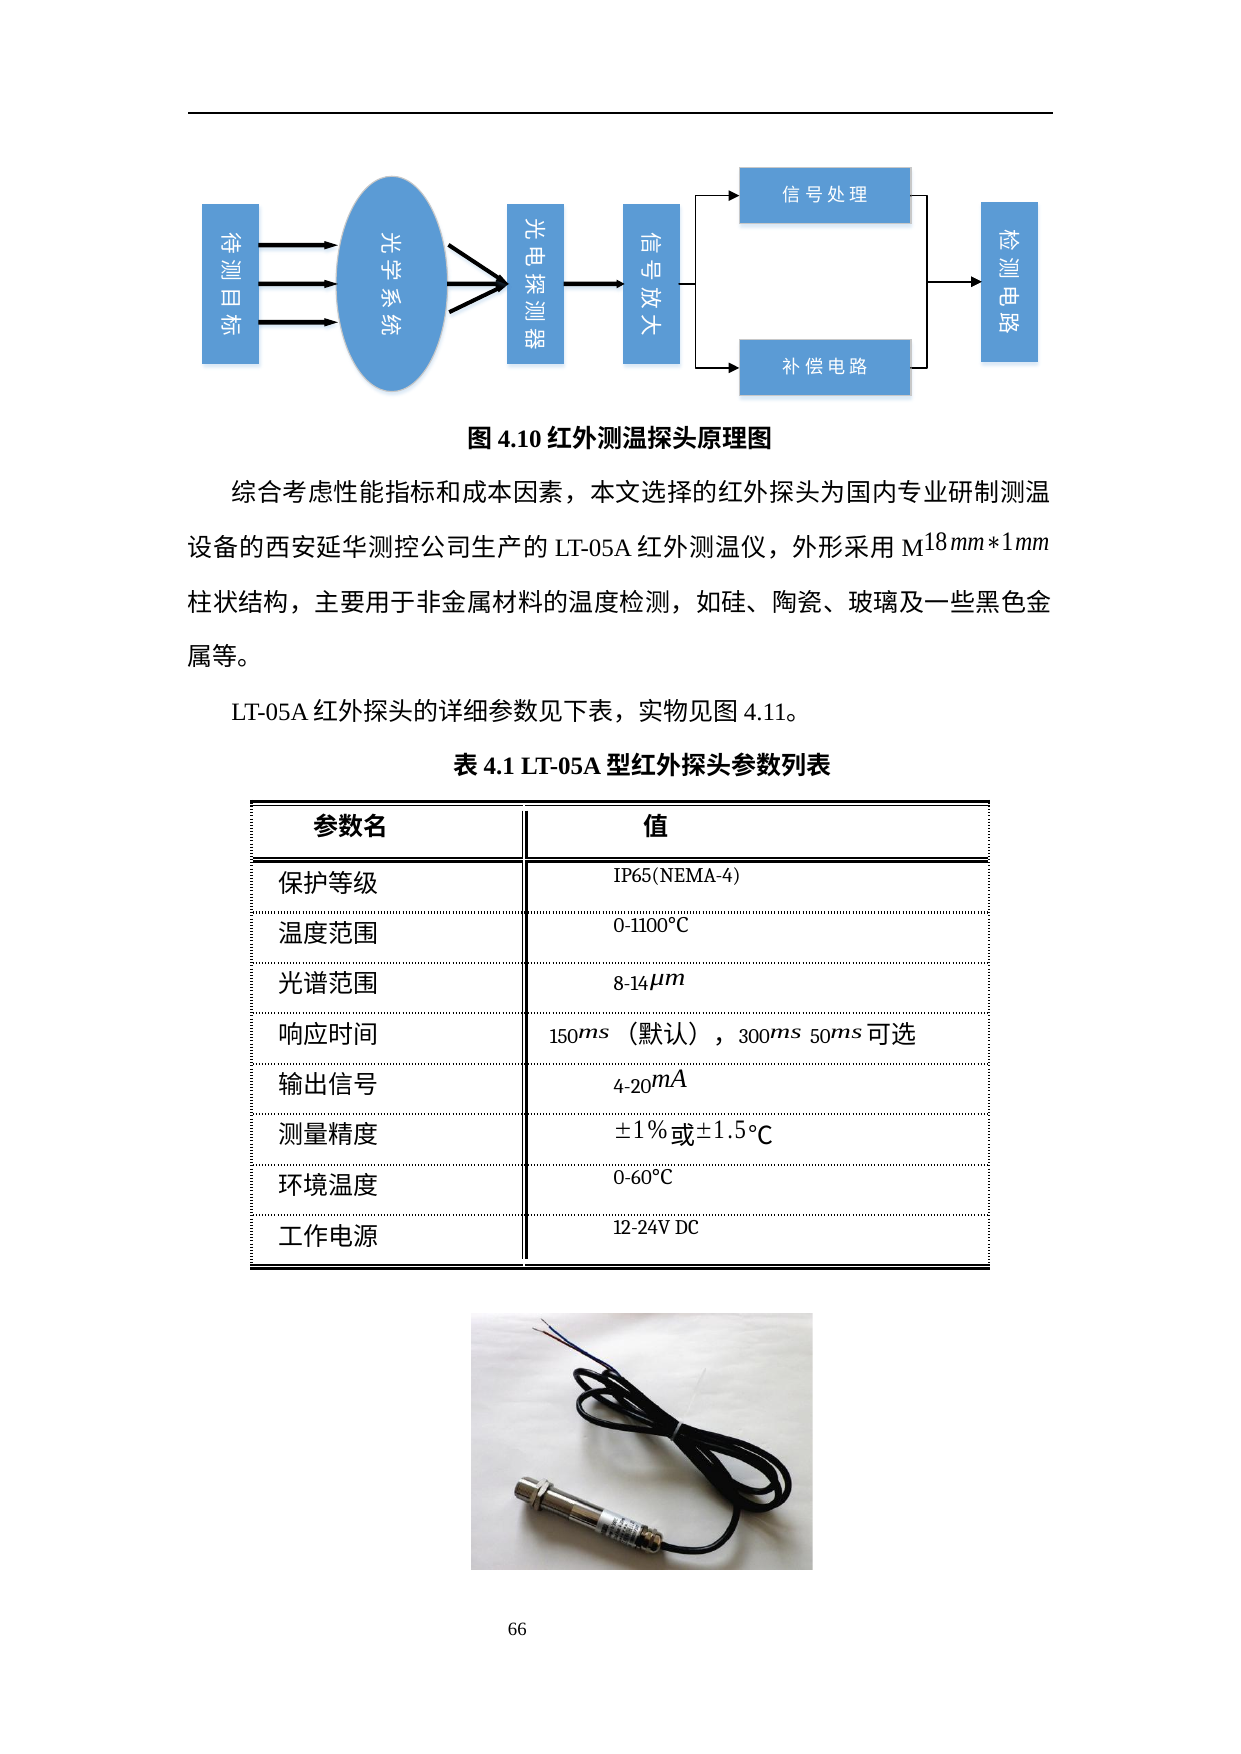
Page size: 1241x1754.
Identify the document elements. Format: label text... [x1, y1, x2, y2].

text LT-05A红外探头的详细参数见下表，实物见图4.11。 [187, 691, 1053, 727]
table_cell 测量精度 [251, 1113, 522, 1163]
picture [471, 1313, 813, 1570]
table_cell 或℃ [528, 1113, 989, 1163]
text 表4.1 LT-05A型红外探头参数列表 [187, 745, 1053, 782]
table_cell 工作电源 [251, 1214, 525, 1264]
table_cell 0-60℃ [528, 1164, 989, 1214]
text 综合考虑性能指标和成本因素，本文选择的红外探头为国内专业研制测温设备的西安延华测控公司生产的LT-05A红外测温仪，外形采用M柱状结构，主要用于非金属材料的温度检测，如硅、陶瓷、玻璃及一些黑色金属等。 [187, 473, 1053, 673]
table_header 参数名 [251, 803, 525, 857]
table_cell 12-24V DC [525, 1214, 989, 1264]
table_header 值 [525, 806, 989, 857]
table_cell 环境温度 [251, 1164, 522, 1214]
table_cell 光谱范围 [251, 962, 522, 1012]
table_cell 150（默认），300 50可选 [528, 1012, 989, 1062]
table_cell 0-1100℃ [528, 911, 989, 962]
table_cell 8-14 [528, 962, 989, 1012]
table_cell IP65(NEMA-4) [528, 863, 989, 911]
table_cell 温度范围 [251, 911, 522, 962]
table_cell 响应时间 [251, 1012, 522, 1062]
table_cell 输出信号 [251, 1063, 522, 1113]
table_cell 保护等级 [251, 863, 522, 911]
text 图4.10 红外测温探头原理图 [187, 418, 1053, 455]
table_cell 4-20 [528, 1063, 989, 1113]
